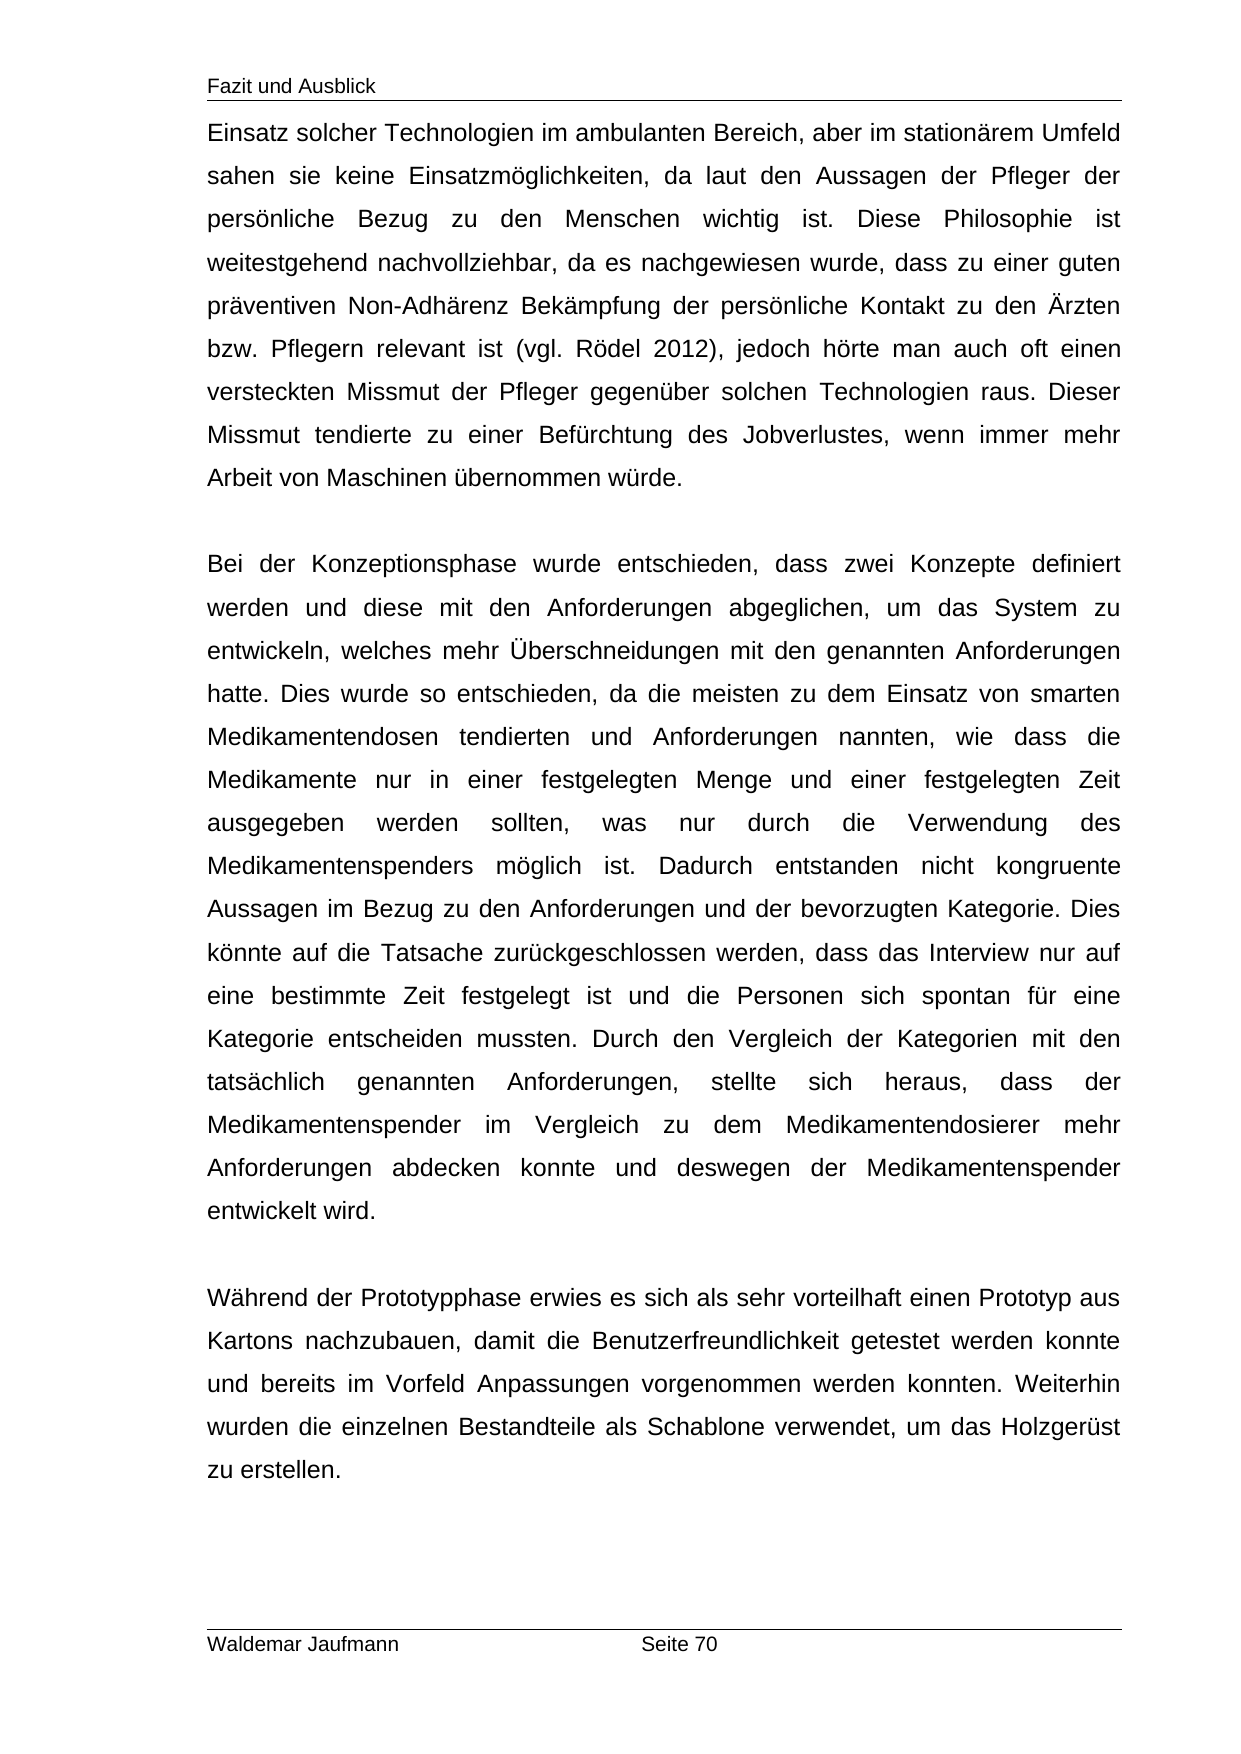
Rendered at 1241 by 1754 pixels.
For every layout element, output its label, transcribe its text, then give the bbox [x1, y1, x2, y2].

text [207, 118, 1122, 492]
text Bei der Konzeptionsphase wurde entschieden, dass zwei Konzepte definiert werden und diese mit den Anforderungen abgeglichen, um das System zu entwickeln, welches mehr Überschneidungen mit den genannten Anforderungen hatte. Dies wurde so entschieden, da die meisten zu dem Einsatz von smarten Medikamentendosen tendierten und Anforderungen nannten, wie dass die Medikamente nur in einer festgelegten Menge und einer festgelegten Zeit ausgegeben werden sollten, was nur durch die Verwendung des Medikamentenspenders möglich ist. Dadurch entstanden nicht kongruente Aussagen im Bezug zu den Anforderungen und der bevorzugten Kategorie. Dies könnte auf die Tatsache zurückgeschlossen werden, dass das Interview nur auf eine bestimmte Zeit festgelegt ist und die Personen sich spontan für eine Kategorie entscheiden mussten. Durch den Vergleich der Kategorien mit den tatsächlich genannten Anforderungen, stellte sich heraus, dass der Medikamentenspender im Vergleich zu dem Medikamentendosierer mehr Anforderungen abdecken konnte und deswegen der Medikamentenspender entwickelt wird. [207, 549, 1122, 1225]
text Während der Prototypphase erwies es sich als sehr vorteilhaft einen Prototyp aus Kartons nachzubauen, damit die Benutzerfreundlichkeit getestet werden konnte und bereits im Vorfeld Anpassungen vorgenommen werden konnten. Weiterhin wurden die einzelnen Bestandteile als Schablone verwendet, um das Holzgerüst zu erstellen. [207, 1282, 1122, 1484]
